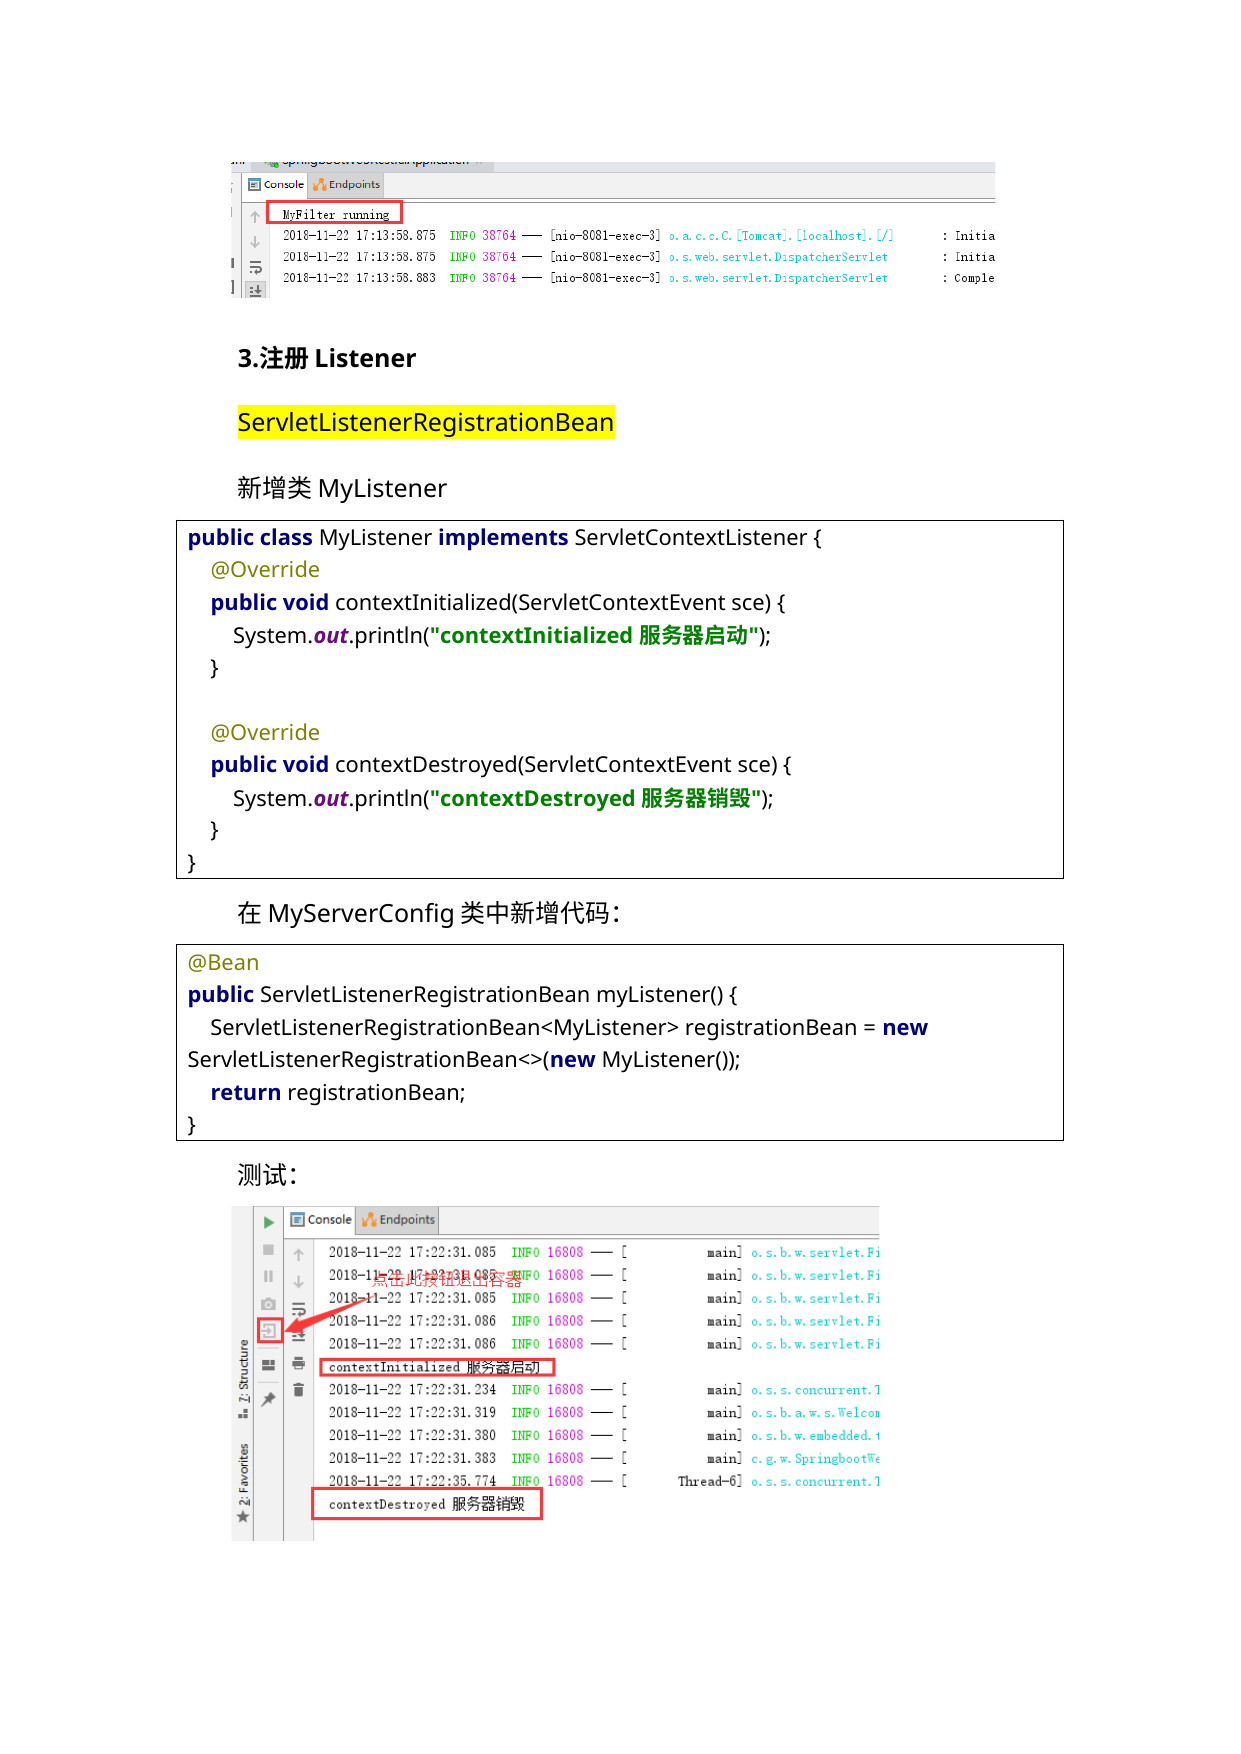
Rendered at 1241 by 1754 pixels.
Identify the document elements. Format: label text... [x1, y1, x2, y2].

picture [231, 162, 996, 298]
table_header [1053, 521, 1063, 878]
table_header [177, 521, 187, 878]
text 在MyServerConfig类中新增代码： [187, 879, 1053, 944]
text 测试： [187, 1141, 1053, 1206]
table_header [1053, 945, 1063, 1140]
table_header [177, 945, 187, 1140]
text 新增类MyListener [187, 454, 1053, 519]
text 3.注册Listener [187, 324, 1053, 389]
picture [231, 1206, 880, 1541]
text ServletListenerRegistrationBean [187, 389, 1053, 454]
